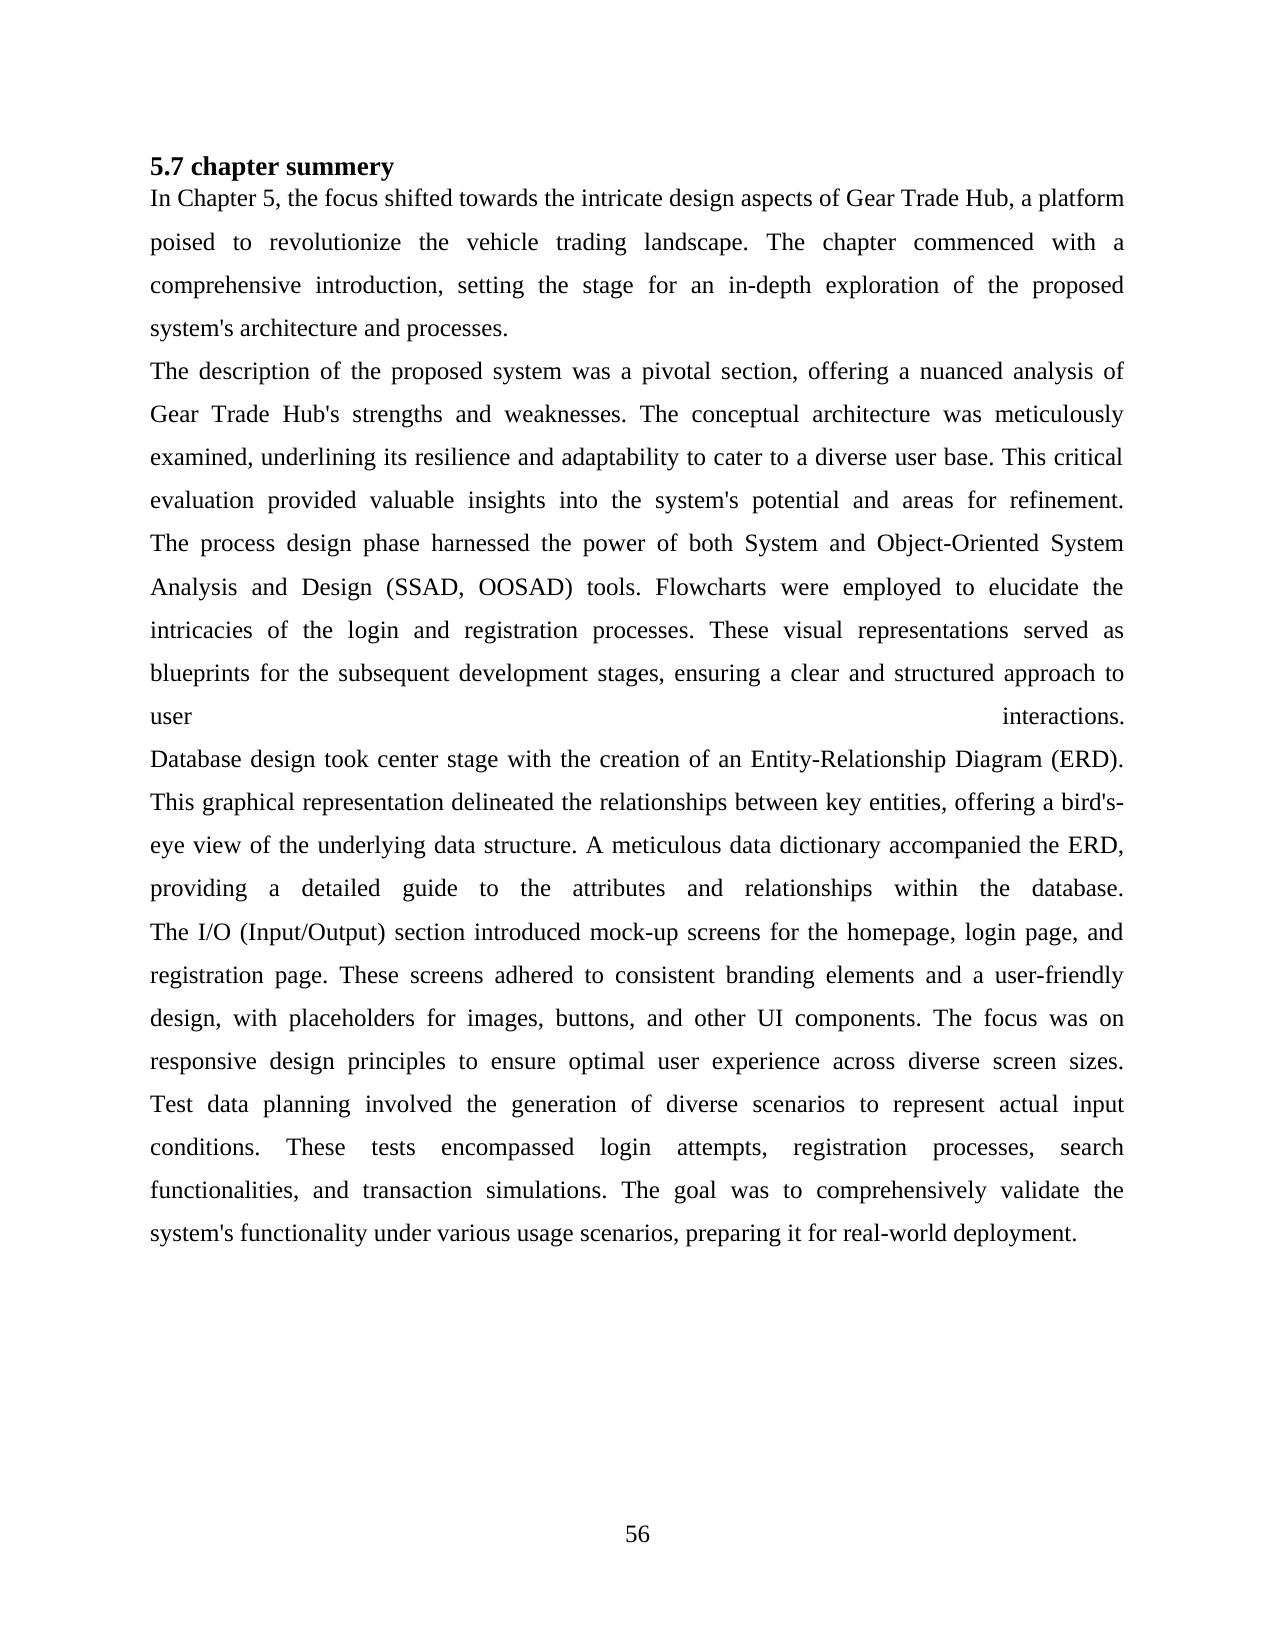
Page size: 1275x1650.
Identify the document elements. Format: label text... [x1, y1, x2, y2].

subtitle 5.7 chapter summery [150, 150, 1125, 181]
text The description of the proposed system was a pivotal section, offering a nuanced analysis of Gear Trade Hub's strengths and weaknesses. The conceptual architecture was meticulously examined, underlining its resilience and adaptability to cater to a diverse user base. This critical evaluation provided valuable insights into the system's potential and areas for refinement. The process design phase harnessed the power of both System and Object-Oriented System Analysis and Design (SSAD, OOSAD) tools. Flowcharts were employed to elucidate the intricacies of the login and registration processes. These visual representations served as blueprints for the subsequent development stages, ensuring a clear and structured approach to user interactions. Database design took center stage with the creation of an Entity-Relationship Diagram (ERD). This graphical representation delineated the relationships between key entities, offering a bird's-eye view of the underlying data structure. A meticulous data dictionary accompanied the ERD, providing a detailed guide to the attributes and relationships within the database. The I/O (Input/Output) section introduced mock-up screens for the homepage, login page, and registration page. These screens adhered to consistent branding elements and a user-friendly design, with placeholders for images, buttons, and other UI components. The focus was on responsive design principles to ensure optimal user experience across diverse screen sizes. Test data planning involved the generation of diverse scenarios to represent actual input conditions. These tests encompassed login attempts, registration processes, search functionalities, and transaction simulations. The goal was to comprehensively validate the system's functionality under various usage scenarios, preparing it for real-world deployment. [150, 356, 1125, 1247]
text In Chapter 5, the focus shifted towards the intricate design aspects of Gear Trade Hub, a platform poised to revolutionize the vehicle trading landscape. The chapter commenced with a comprehensive introduction, setting the stage for an in-depth exploration of the proposed system's architecture and processes. [150, 183, 1125, 342]
